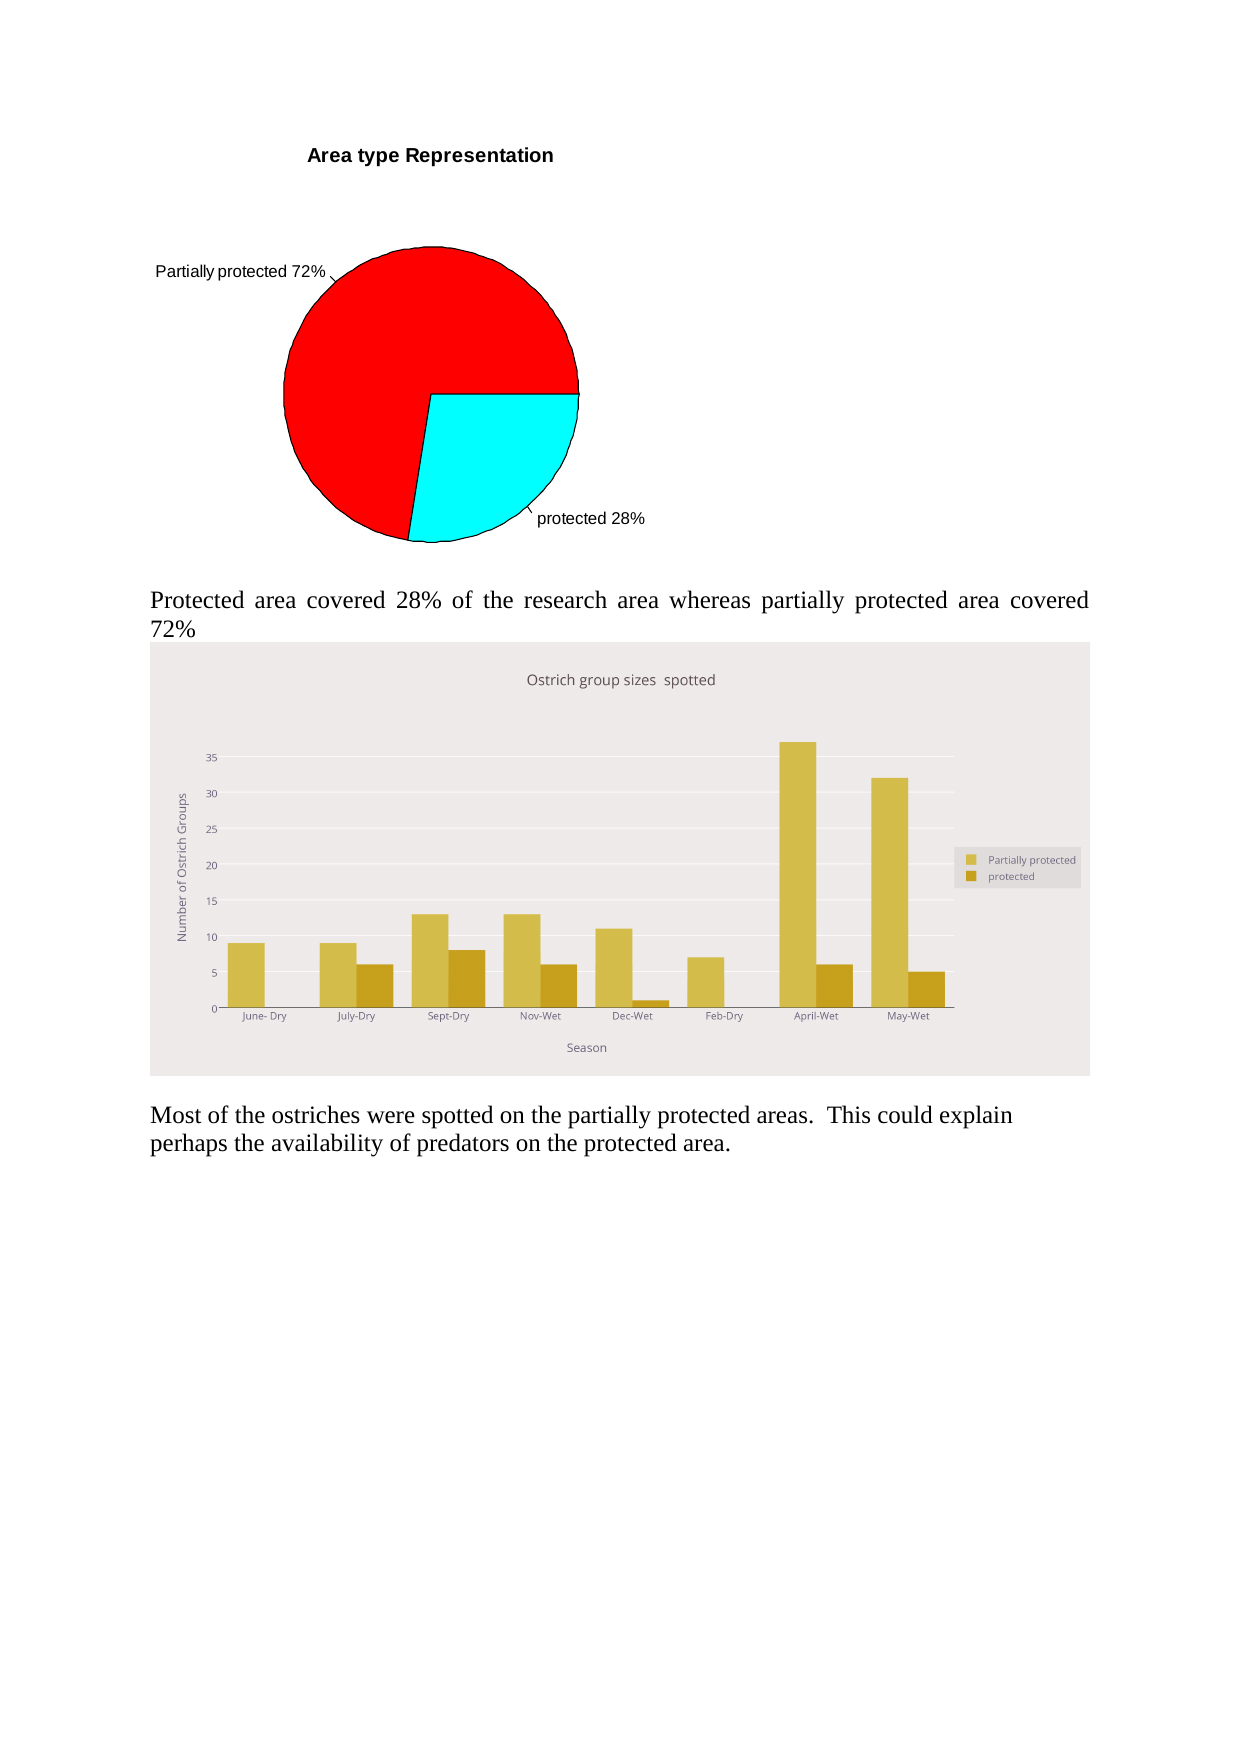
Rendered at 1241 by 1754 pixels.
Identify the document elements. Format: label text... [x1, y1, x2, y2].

text Most of the ostriches were spotted on the partially protected areas. This could explain perhaps the availability of predators on the protected area. [150, 1100, 1090, 1157]
picture [150, 642, 1091, 1076]
text Protected area covered 28% of the research area whereas partially protected area covered 72% [150, 561, 1090, 642]
